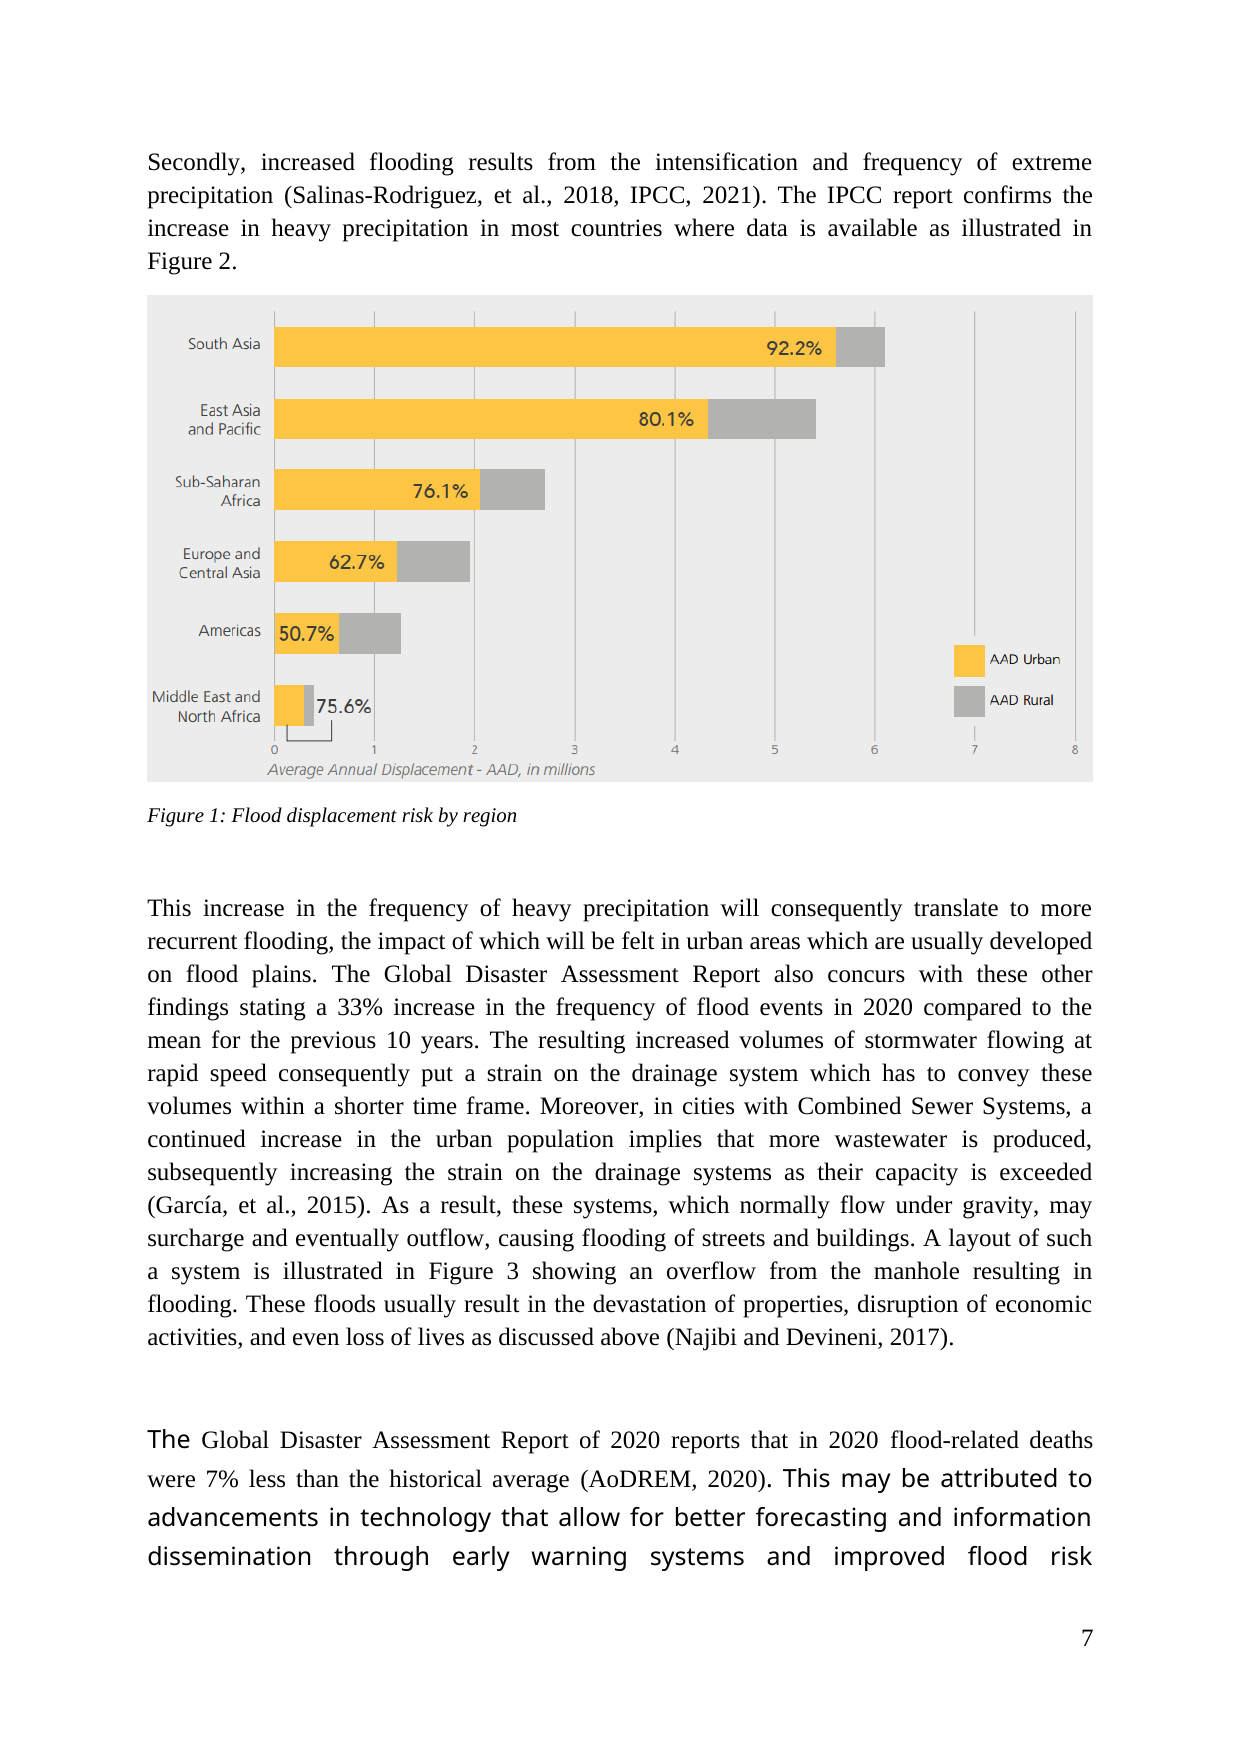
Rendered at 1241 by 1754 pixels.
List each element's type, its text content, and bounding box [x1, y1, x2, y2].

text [147, 1421, 1093, 1573]
text Figure 1: Flood displacement risk by region [147, 802, 1093, 827]
text Secondly, increased flooding results from the intensification and frequency of extreme precipitation (Salinas-Rodriguez, et al., 2018, IPCC, 2021). The IPCC report confirms the increase in heavy precipitation in most countries where data is available as illustrated in Figure 2. [147, 147, 1093, 275]
text This increase in the frequency of heavy precipitation will consequently translate to more recurrent flooding, the impact of which will be felt in urban areas which are usually developed on flood plains. The Global Disaster Assessment Report also concurs with these other findings stating a 33% increase in the frequency of flood events in 2020 compared to the mean for the previous 10 years. The resulting increased volumes of stormwater flowing at rapid speed consequently put a strain on the drainage system which has to convey these volumes within a shorter time frame. Moreover, in cities with Combined Sewer Systems, a continued increase in the urban population implies that more wastewater is produced, subsequently increasing the strain on the drainage systems as their capacity is exceeded (García, et al., 2015). As a result, these systems, which normally flow under gravity, may surcharge and eventually outflow, causing flooding of streets and buildings. A layout of such a system is illustrated in Figure 3 showing an overflow from the manhole resulting in flooding. These floods usually result in the devastation of properties, disruption of economic activities, and even loss of lives as discussed above (Najibi and Devineni, 2017). [147, 893, 1093, 1351]
picture [147, 295, 1094, 782]
